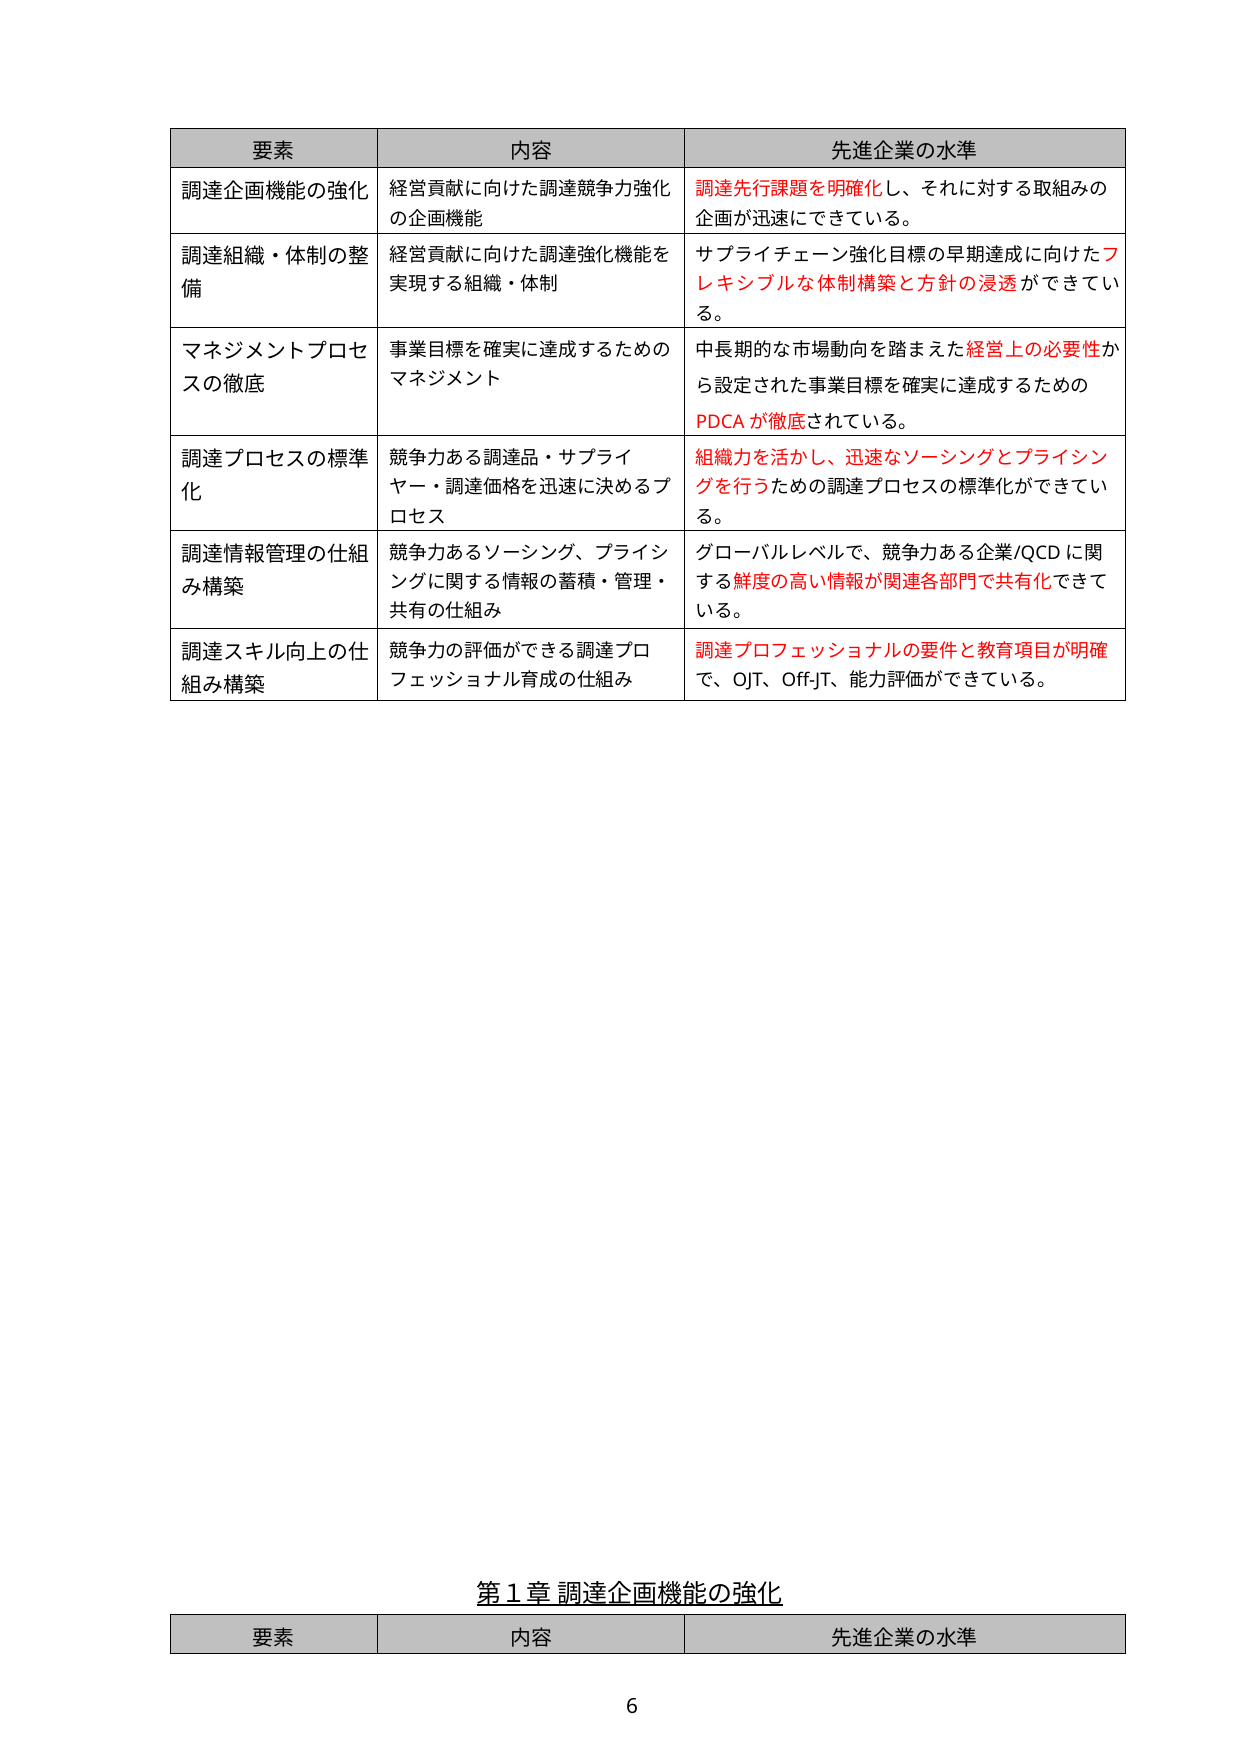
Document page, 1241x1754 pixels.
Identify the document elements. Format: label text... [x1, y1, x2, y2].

table_cell 経営貢献に向けた調達強化機能を実現する組織・体制 [378, 234, 684, 327]
table_header 先進企業の水準 [685, 129, 1125, 167]
table_cell マネジメントプロセスの徹底 [171, 328, 377, 435]
table_cell 調達情報管理の仕組み構築 [171, 531, 377, 628]
table_header 先進企業の水準 [685, 1615, 1125, 1653]
table_cell グローバルレベルで、競争力ある企業/QCD に関する鮮度の高い情報が関連各部門で共有化できている。 [685, 531, 1125, 628]
table_cell 組織力を活かし、迅速なソーシングとプライシングを行うための調達プロセスの標準化ができている。 [685, 436, 1125, 530]
table_cell 調達スキル向上の仕組み構築 [171, 629, 377, 700]
table_cell 調達プロフェッショナルの要件と教育項目が明確で、OJT、Off-JT、能力評価ができている。 [685, 629, 1125, 700]
table_cell 事業目標を確実に達成するためのマネジメント [378, 328, 684, 435]
table_cell 調達組織・体制の整備 [171, 234, 377, 327]
table_cell 調達プロセスの標準化 [171, 436, 377, 530]
subtitle 第１章 調達企画機能の強化 [148, 1573, 1111, 1610]
table_header 内容 [378, 1615, 684, 1653]
table_cell 競争力ある調達品・サプライヤー・調達価格を迅速に決めるプロセス [378, 436, 684, 530]
table_header 要素 [171, 1615, 377, 1653]
table_header 要素 [171, 129, 377, 167]
table_header 内容 [378, 129, 684, 167]
table_cell 中長期的な市場動向を踏まえた経営上の必要性から設定された事業目標を確実に達成するための PDCA が徹底されている。 [685, 328, 1125, 435]
table_cell 経営貢献に向けた調達競争力強化の企画機能 [378, 168, 684, 232]
table_cell 競争力あるソーシング、プライシングに関する情報の蓄積・管理・共有の仕組み [378, 531, 684, 628]
table_cell 調達企画機能の強化 [171, 168, 377, 232]
table_cell サプライチェーン強化目標の早期達成に向けたフレキシブルな体制構築と方針の浸透ができている。 [685, 234, 1125, 327]
table_cell 調達先行課題を明確化し、それに対する取組みの企画が迅速にできている。 [685, 168, 1125, 232]
table_cell 競争力の評価ができる調達プロフェッショナル育成の仕組み [378, 629, 684, 700]
